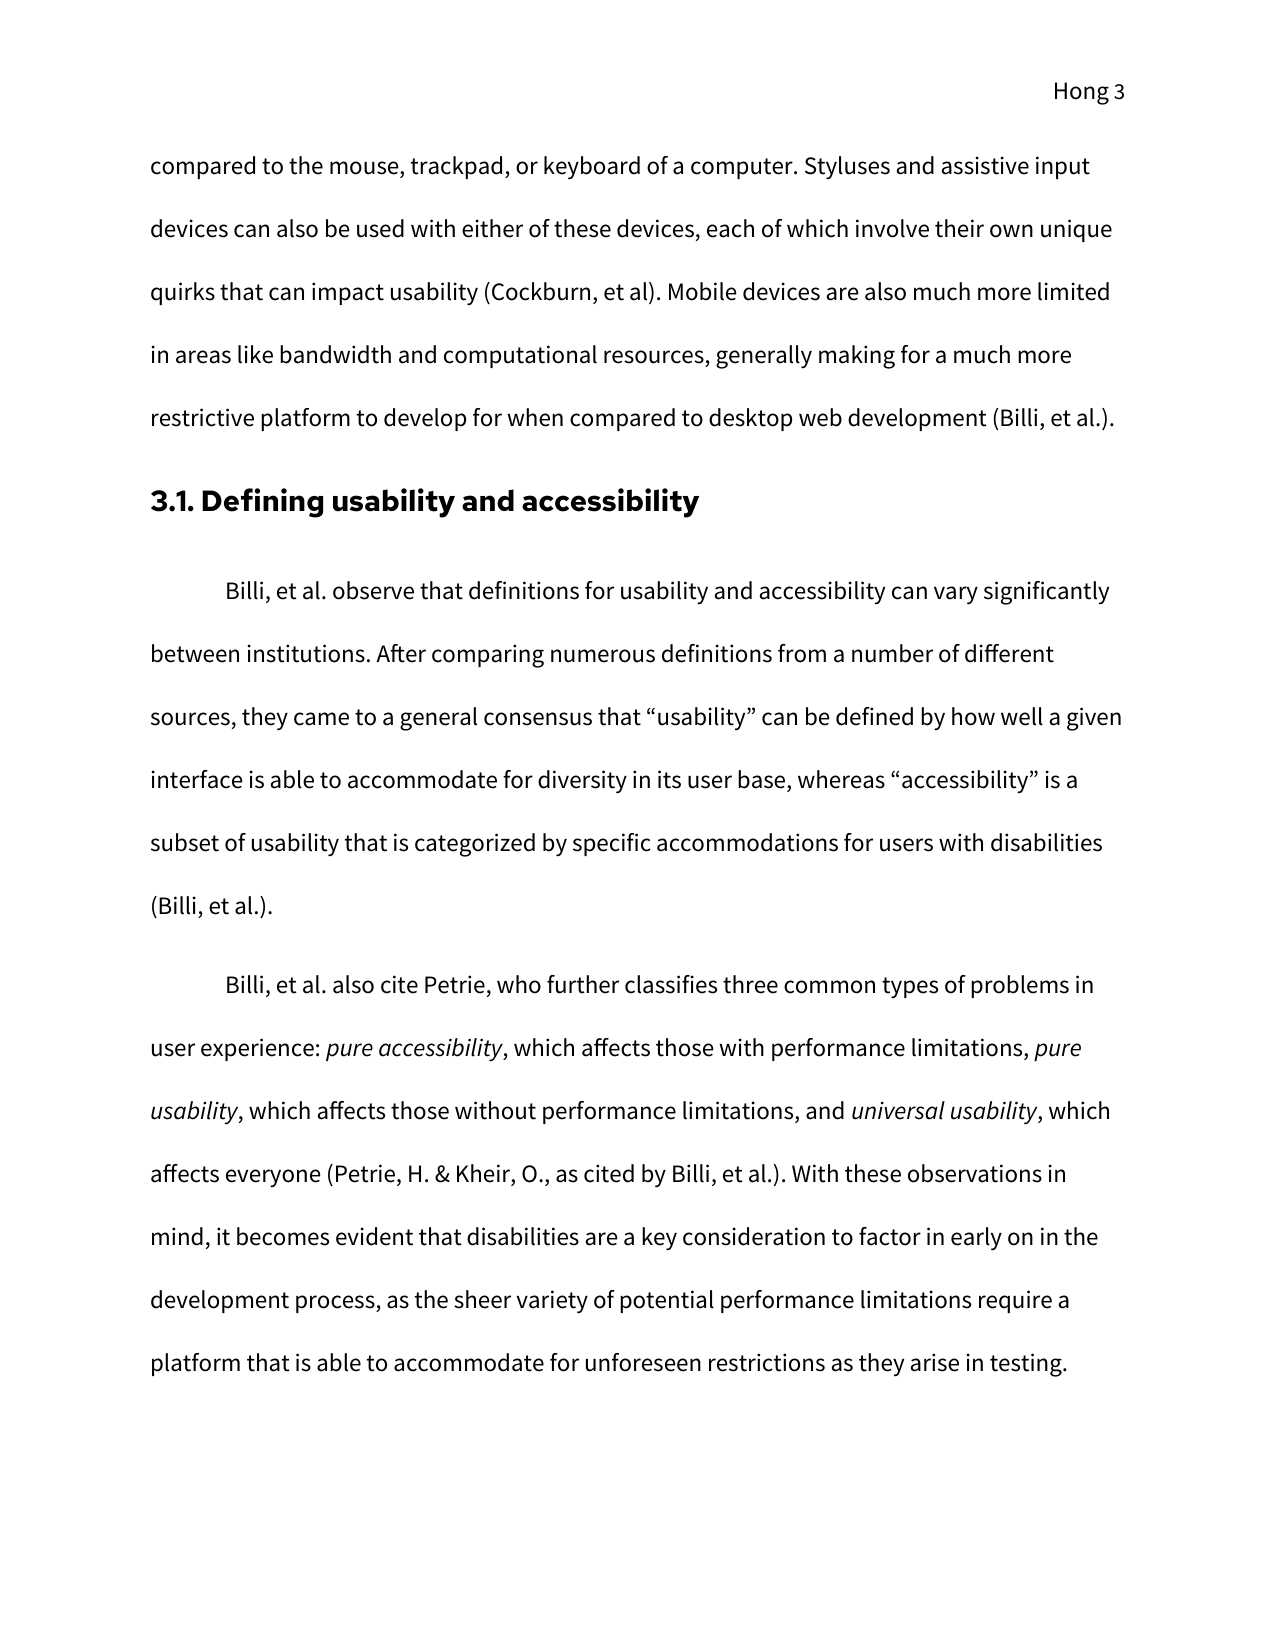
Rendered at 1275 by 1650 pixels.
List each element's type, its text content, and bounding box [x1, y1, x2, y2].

text Billi, et al. observe that definitions for usability and accessibility can vary significantly between institutions. After comparing numerous definitions from a number of different sources, they came to a general consensus that “usability” can be defined by how well a given interface is able to accommodate for diversity in its user base, whereas “accessibility” is a subset of usability that is categorized by specific accommodations for users with disabilities (Billi, et al.). [150, 575, 1125, 921]
text Billi, et al. also cite Petrie, who further classifies three common types of problems in user experience: pure accessibility, which affects those with performance limitations, pure usability, which affects those without performance limitations, and universal usability, which affects everyone (Petrie, H. & Kheir, O., as cited by Billi, et al.). With these observations in mind, it becomes evident that disabilities are a key consideration to factor in early on in the development process, as the sheer variety of potential performance limitations require a platform that is able to accommodate for unforeseen restrictions as they arise in testing. [150, 969, 1125, 1378]
text 3.1. Defining usability and accessibility [150, 481, 1125, 520]
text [150, 150, 1125, 433]
